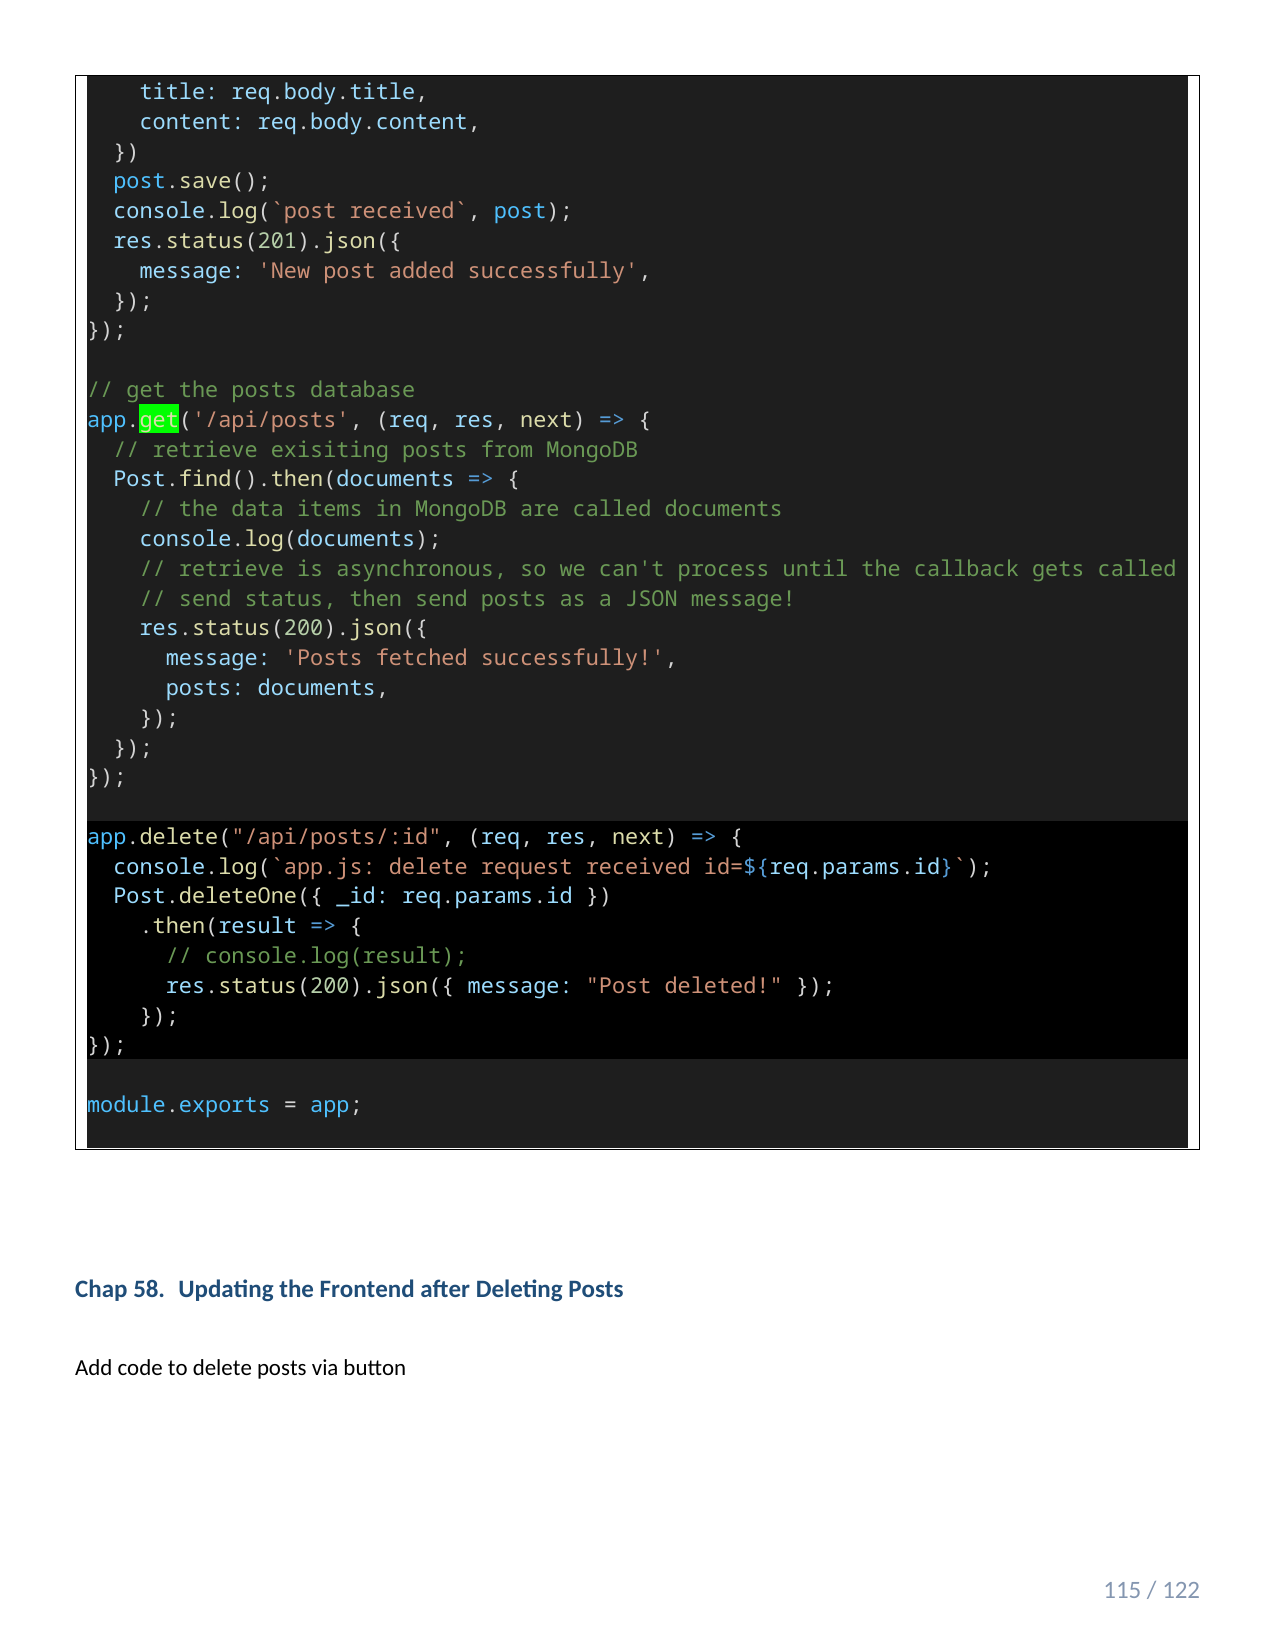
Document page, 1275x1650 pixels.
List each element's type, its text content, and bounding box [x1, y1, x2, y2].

subtitle Updating the Frontend after Deleting Posts [75, 1273, 1200, 1304]
text Add code to delete posts via button [75, 1353, 1200, 1381]
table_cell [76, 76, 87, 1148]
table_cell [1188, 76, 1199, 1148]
